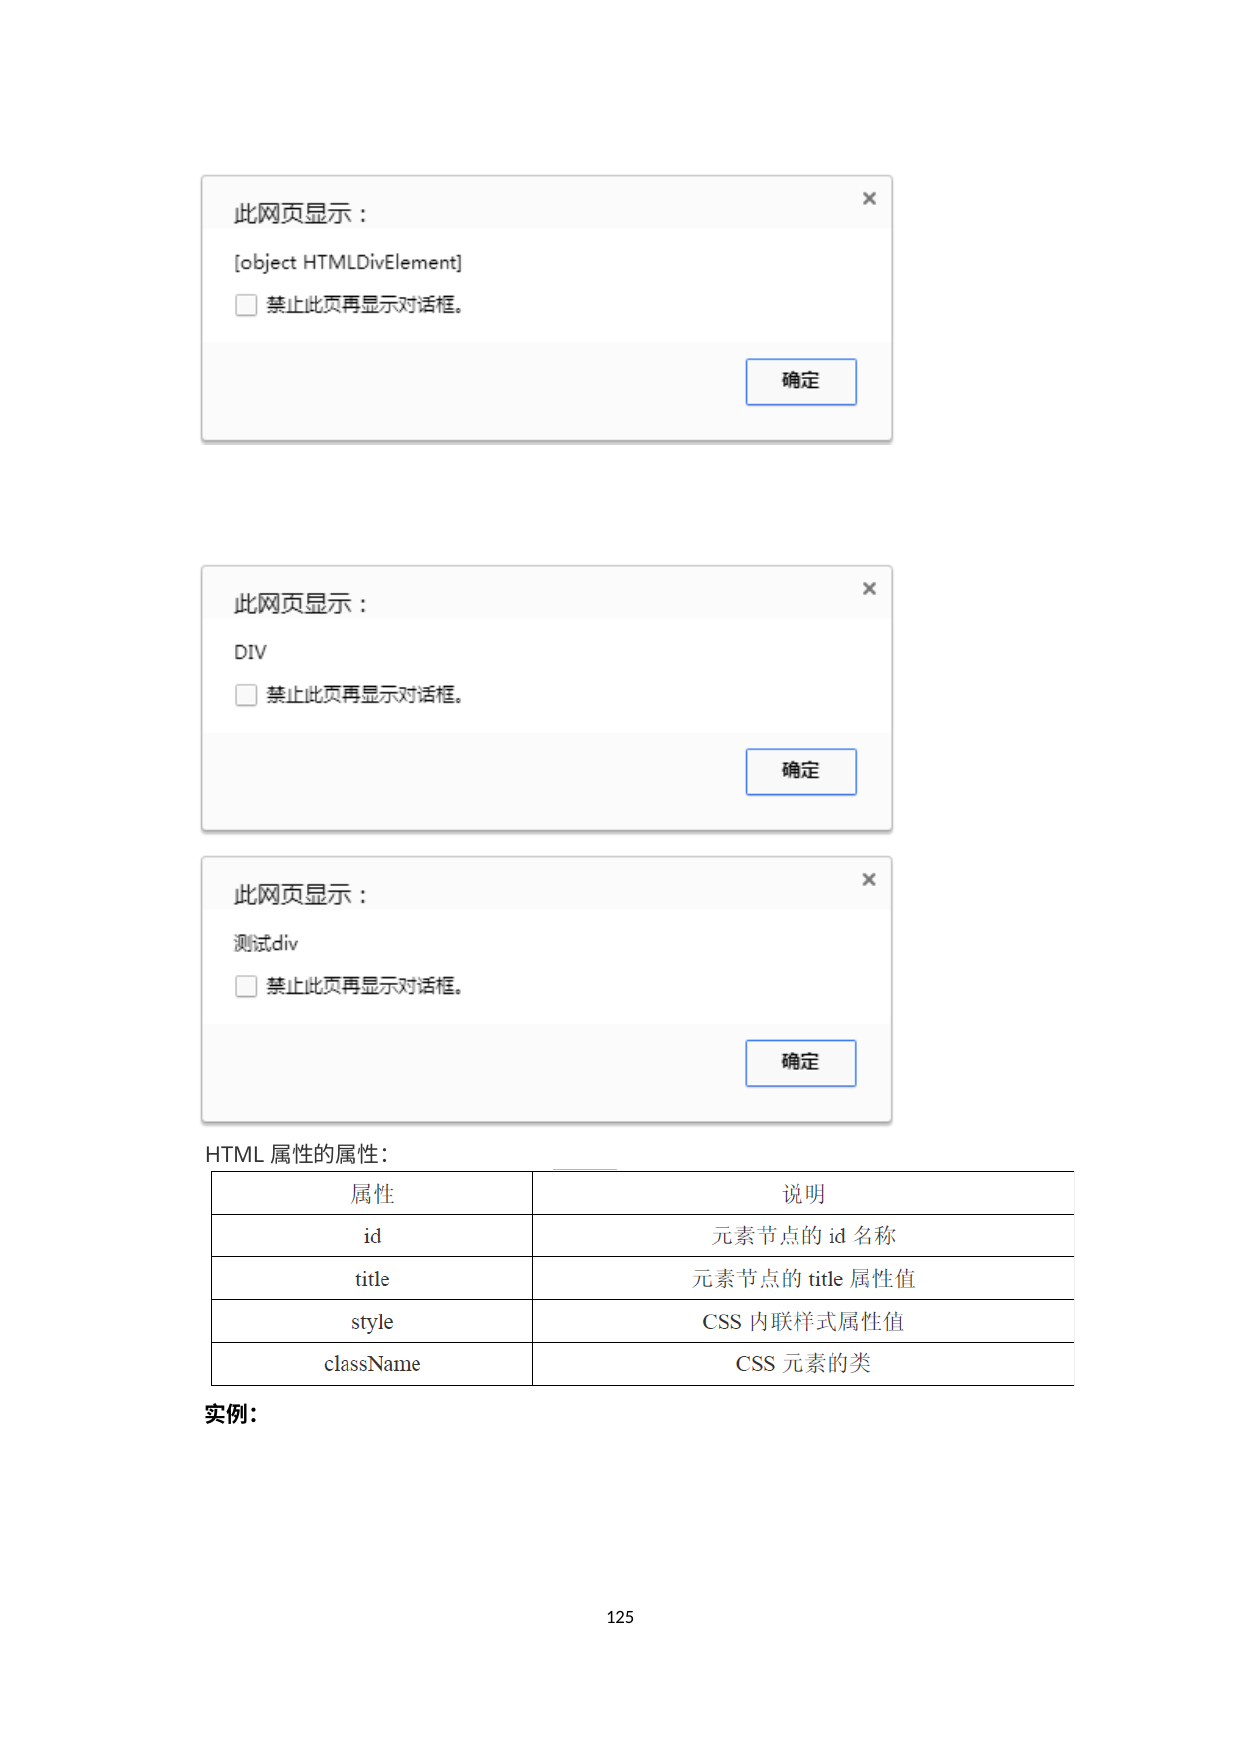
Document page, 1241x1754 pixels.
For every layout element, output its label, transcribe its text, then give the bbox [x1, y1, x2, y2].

picture [198, 853, 896, 1128]
picture [209, 1169, 1075, 1387]
text HTML 属性的属性： [187, 1137, 1053, 1169]
picture [198, 559, 898, 838]
text 实例： [187, 1397, 1053, 1429]
picture [198, 172, 898, 445]
